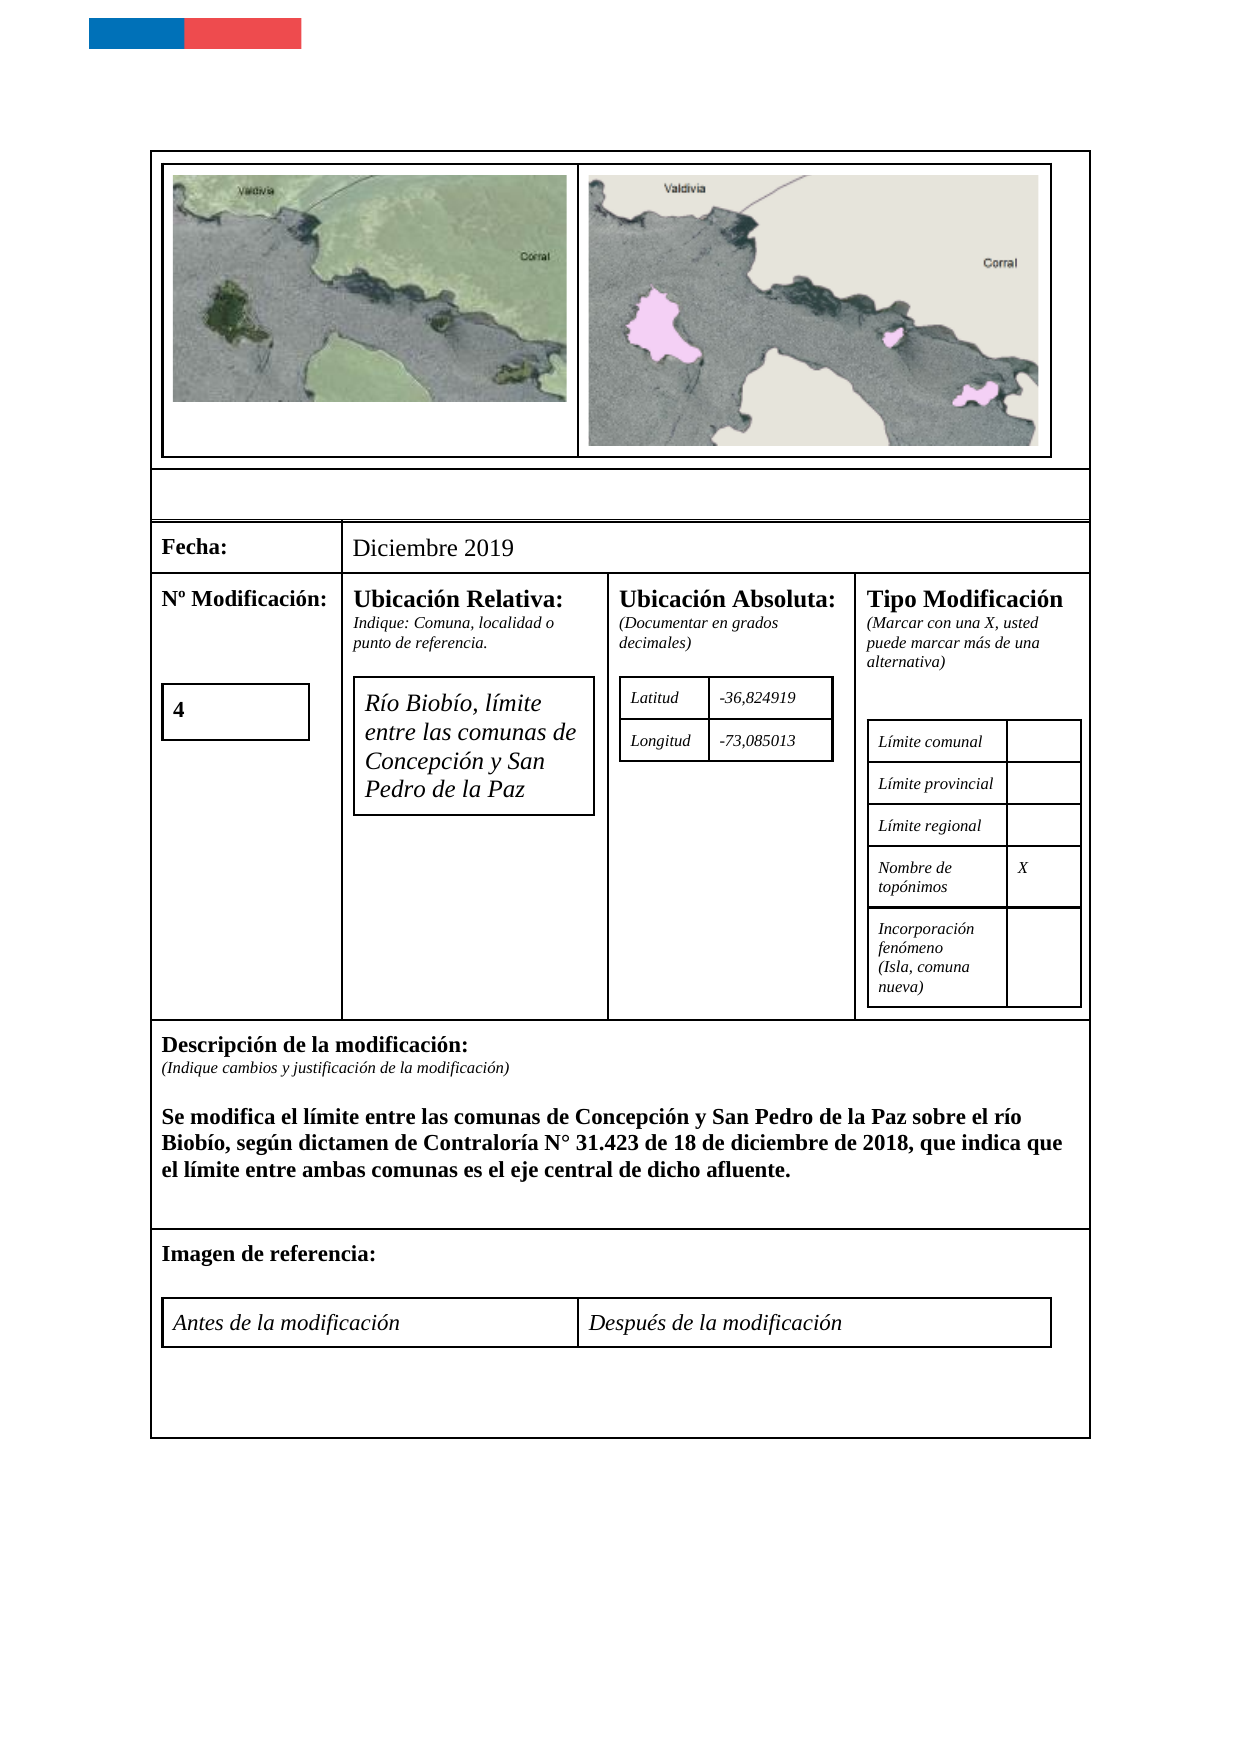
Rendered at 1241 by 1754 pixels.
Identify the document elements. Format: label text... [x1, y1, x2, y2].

picture [172, 175, 567, 402]
table_cell Nº Modificación: [152, 574, 341, 1019]
picture [89, 18, 302, 49]
table_cell [152, 470, 1089, 519]
table_cell Diciembre 2019 [343, 523, 1089, 572]
table_cell Ubicación Relativa: Indique: Comuna, localidad o punto de referencia. [343, 574, 607, 1019]
table_cell Fecha: [152, 523, 341, 572]
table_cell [152, 152, 1089, 468]
picture [588, 175, 1039, 446]
table_cell Ubicación Absoluta: (Documentar en grados decimales) [609, 574, 854, 1019]
table_cell Descripción de la modificación: (Indique cambios y justificación de la modificación) Se modifica el límite entre las comunas de Concepción y San Pedro de la Paz sobre el río Biobío, según dictamen de Contraloría N° 31.423 de 18 de diciembre de 2018, que indica que el límite entre ambas comunas es el eje central de dicho afluente. [152, 1021, 1089, 1228]
table_cell Tipo Modificación (Marcar con una X, usted puede marcar más de una alternativa) [856, 574, 1089, 1019]
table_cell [152, 1230, 1089, 1437]
